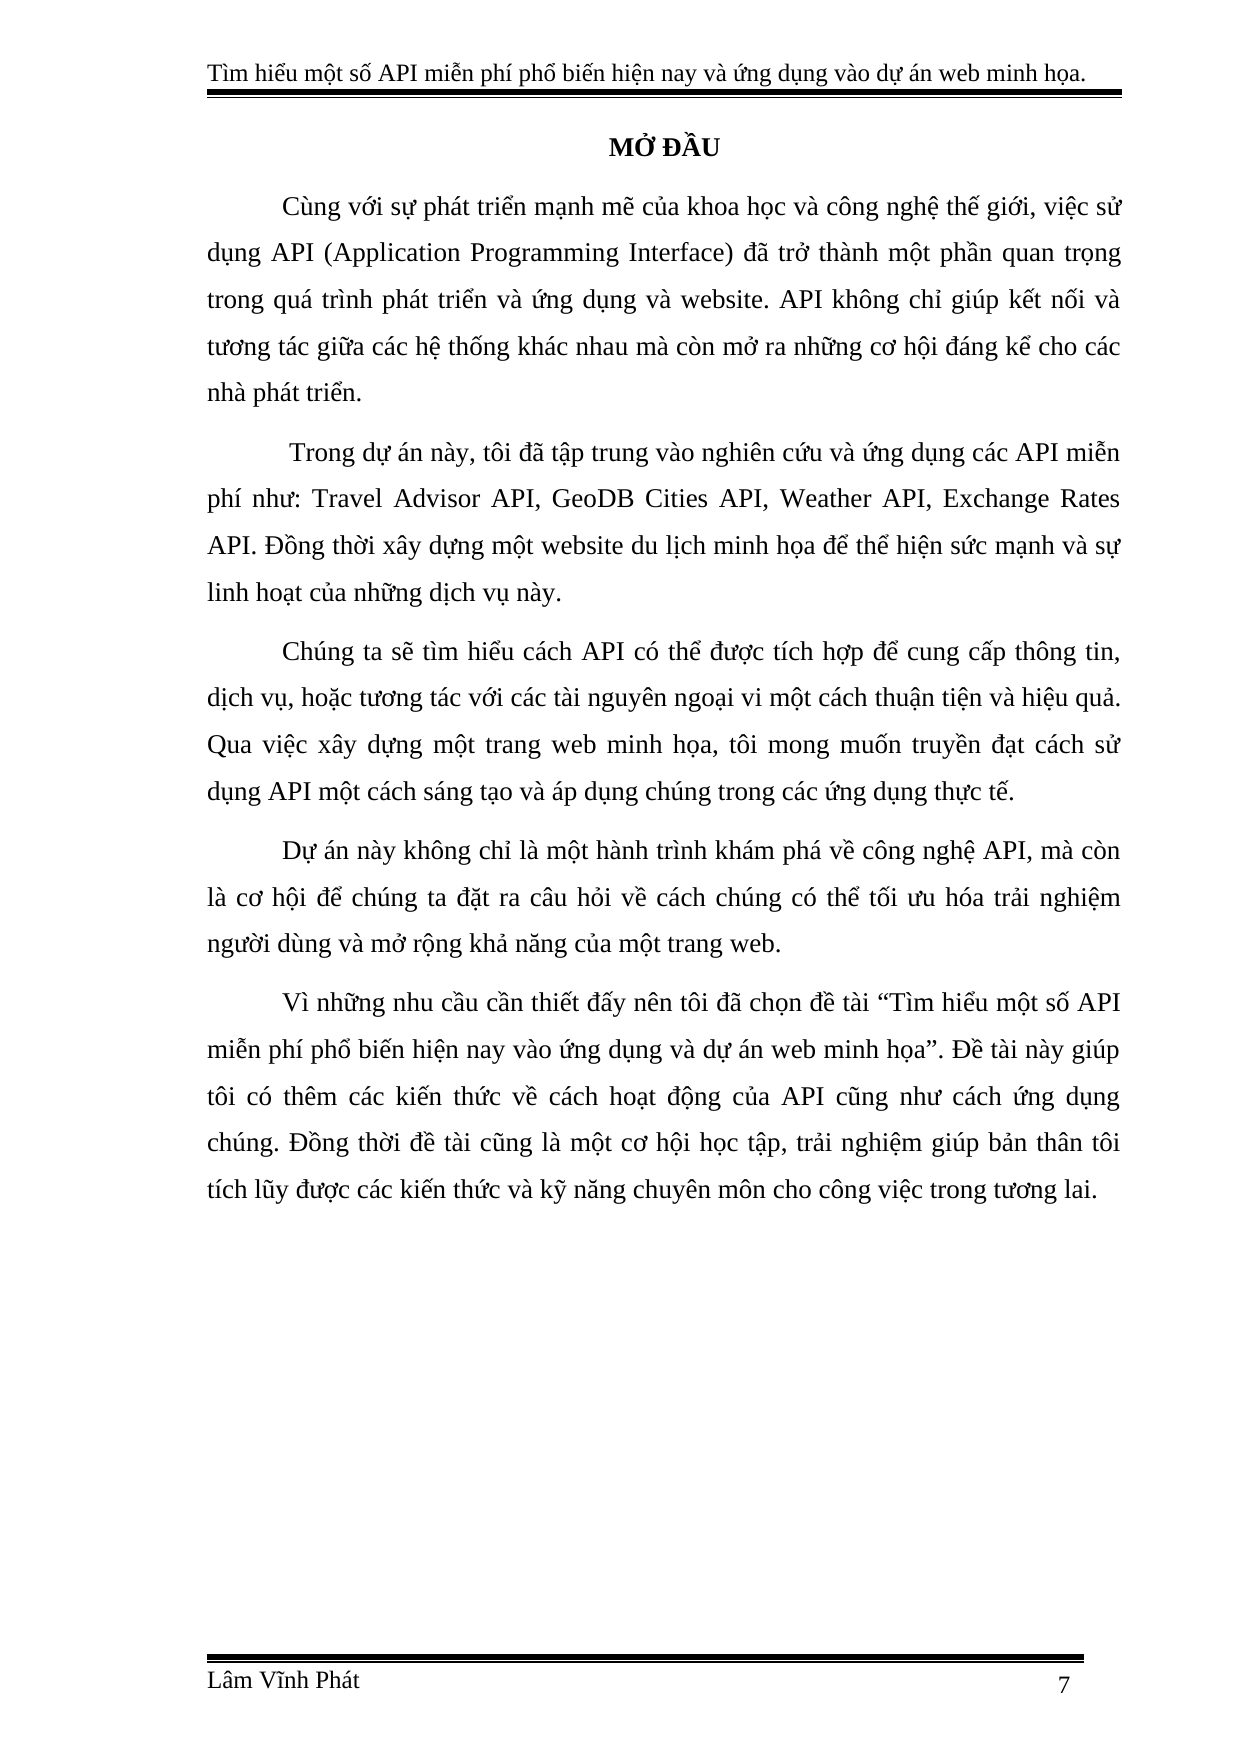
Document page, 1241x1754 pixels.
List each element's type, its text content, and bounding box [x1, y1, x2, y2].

text Cùng với sự phát triển mạnh mẽ của khoa học và công nghệ thế giới, việc sử dụng API (Application Programming Interface) đã trở thành một phần quan trọng trong quá trình phát triển và ứng dụng và website. API không chỉ giúp kết nối và tương tác giữa các hệ thống khác nhau mà còn mở ra những cơ hội đáng kể cho các nhà phát triển. [207, 190, 1122, 408]
text Dự án này không chỉ là một hành trình khám phá về công nghệ API, mà còn là cơ hội để chúng ta đặt ra câu hỏi về cách chúng có thể tối ưu hóa trải nghiệm người dùng và mở rộng khả năng của một trang web. [207, 834, 1122, 958]
text Vì những nhu cầu cần thiết đấy nên tôi đã chọn đề tài “Tìm hiểu một số API miễn phí phổ biến hiện nay vào ứng dụng và dự án web minh họa”. Đề tài này giúp tôi có thêm các kiến thức về cách hoạt động của API cũng như cách ứng dụng chúng. Đồng thời đề tài cũng là một cơ hội học tập, trải nghiệm giúp bản thân tôi tích lũy được các kiến thức và kỹ năng chuyên môn cho công việc trong tương lai. [207, 986, 1122, 1204]
text Trong dự án này, tôi đã tập trung vào nghiên cứu và ứng dụng các API miễn phí như: Travel Advisor API, GeoDB Cities API, Weather API, Exchange Rates API. Đồng thời xây dựng một website du lịch minh họa để thể hiện sức mạnh và sự linh hoạt của những dịch vụ này. [207, 436, 1122, 607]
text Chúng ta sẽ tìm hiểu cách API có thể được tích hợp để cung cấp thông tin, dịch vụ, hoặc tương tác với các tài nguyên ngoại vi một cách thuận tiện và hiệu quả. Qua việc xây dựng một trang web minh họa, tôi mong muốn truyền đạt cách sử dụng API một cách sáng tạo và áp dụng chúng trong các ứng dụng thực tế. [207, 635, 1122, 806]
text MỞ ĐẦU [207, 131, 1122, 162]
